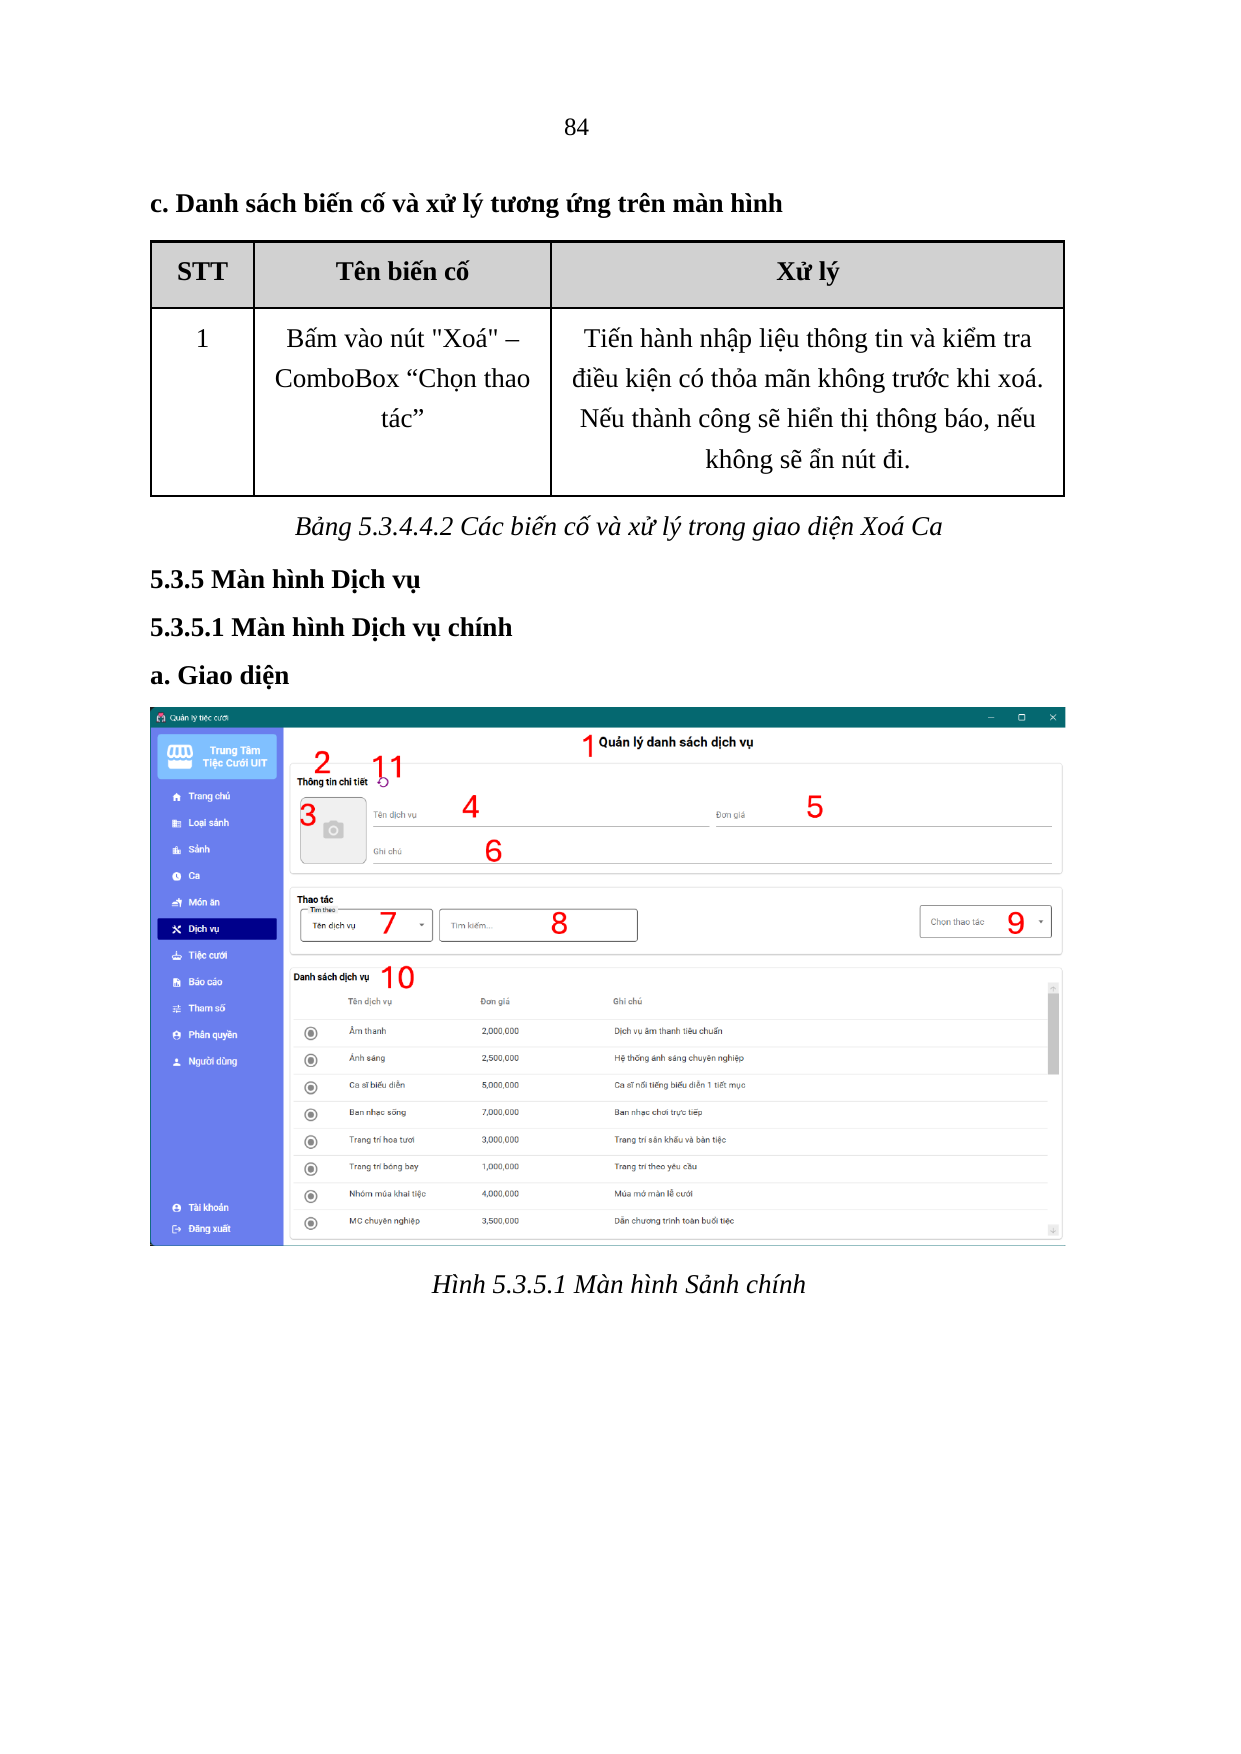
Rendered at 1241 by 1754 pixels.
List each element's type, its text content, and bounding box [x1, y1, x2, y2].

text a. Giao diện [150, 659, 1090, 690]
text 5.3.5.1 Màn hình Dịch vụ chính [150, 611, 1090, 642]
table_header Tên biến cố [255, 243, 550, 307]
text c. Danh sách biến cố và xử lý tương ứng trên màn hình [150, 187, 1090, 219]
picture [150, 707, 1066, 1246]
text Hình 5.3.5.1 Màn hình Sảnh chính [150, 1268, 1090, 1299]
text Bảng 5.3.4.4.2 Các biến cố và xử lý trong giao diện Xoá Ca [150, 510, 1090, 541]
table_header Xử lý [552, 243, 1063, 307]
table_cell Bấm vào nút "Xoá" – ComboBox “Chọn thao tác” [255, 309, 550, 495]
subtitle 5.3.5 Màn hình Dịch vụ [150, 563, 1090, 594]
table_cell Tiến hành nhập liệu thông tin và kiểm tra điều kiện có thỏa mãn không trước khi xoá. Nếu thành công sẽ hiển thị thông báo, nếu không sẽ ẩn nút đi. [552, 309, 1063, 495]
table_cell 1 [152, 309, 253, 495]
table_header STT [152, 243, 253, 307]
